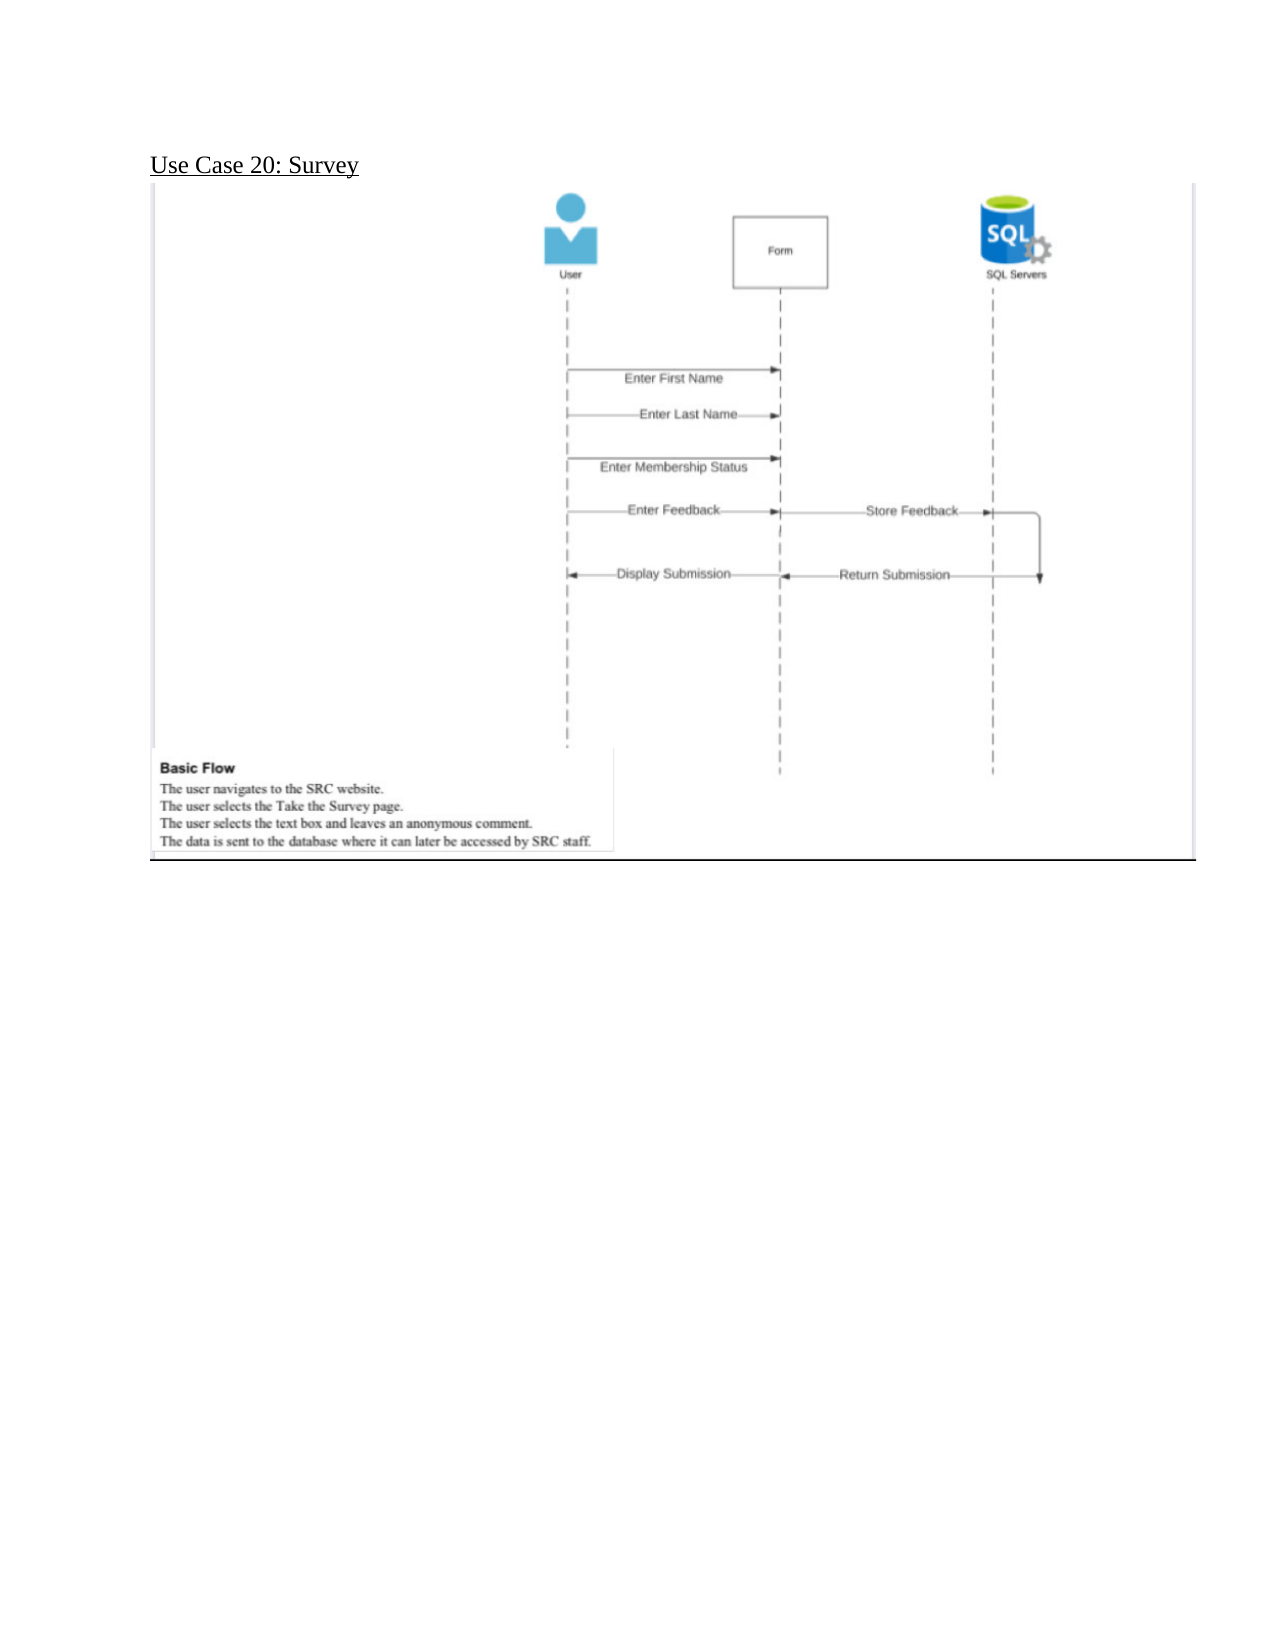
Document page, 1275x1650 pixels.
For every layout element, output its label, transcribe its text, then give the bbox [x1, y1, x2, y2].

text Use Case 20: Survey [150, 150, 1125, 179]
picture [150, 183, 1197, 861]
